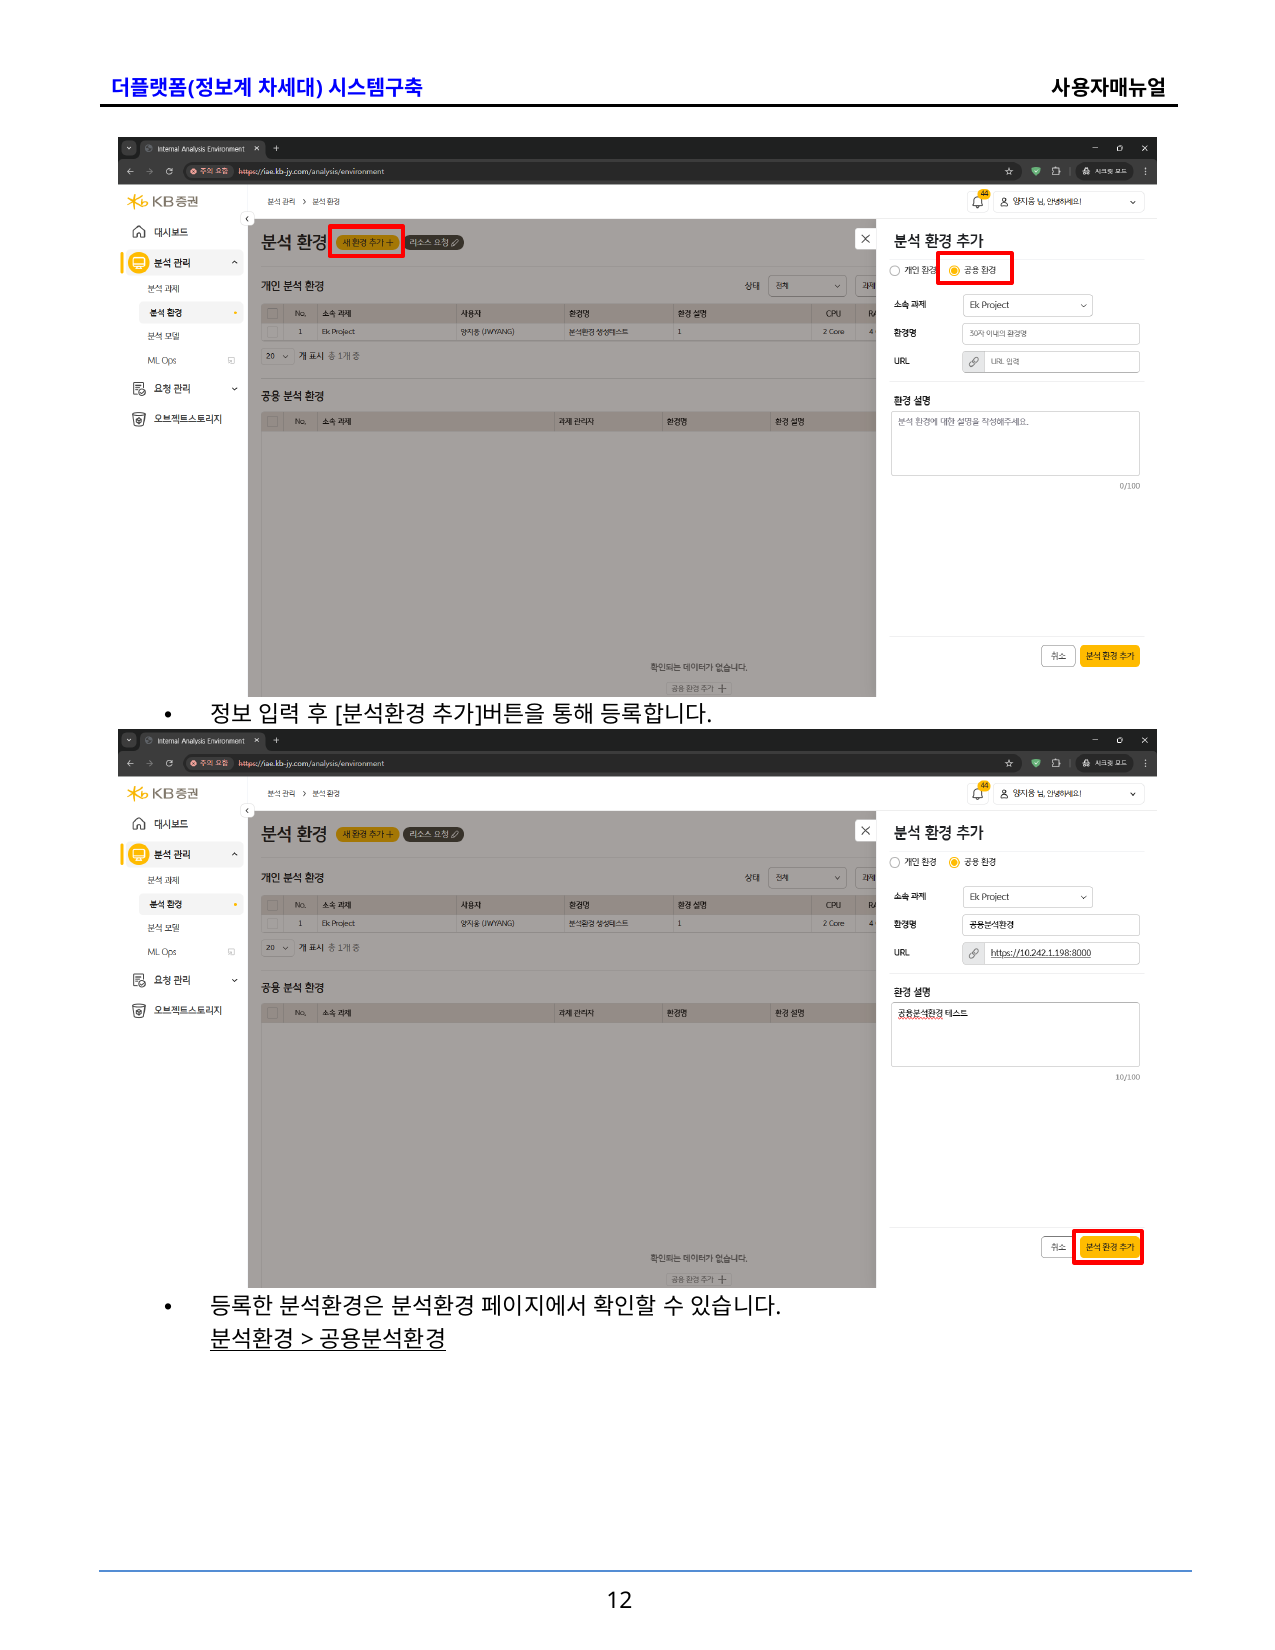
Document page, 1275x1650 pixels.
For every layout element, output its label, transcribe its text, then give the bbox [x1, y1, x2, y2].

list 등록한 분석환경은 분석환경 페이지에서 확인할 수 있습니다. [164, 1288, 1157, 1321]
picture [118, 729, 1157, 1288]
list 정보 입력 후 [분석환경 추가]버튼을 통해 등록합니다. [164, 697, 1157, 729]
list 분석환경 > 공용분석환경 [210, 1321, 1157, 1354]
picture [118, 137, 1157, 697]
